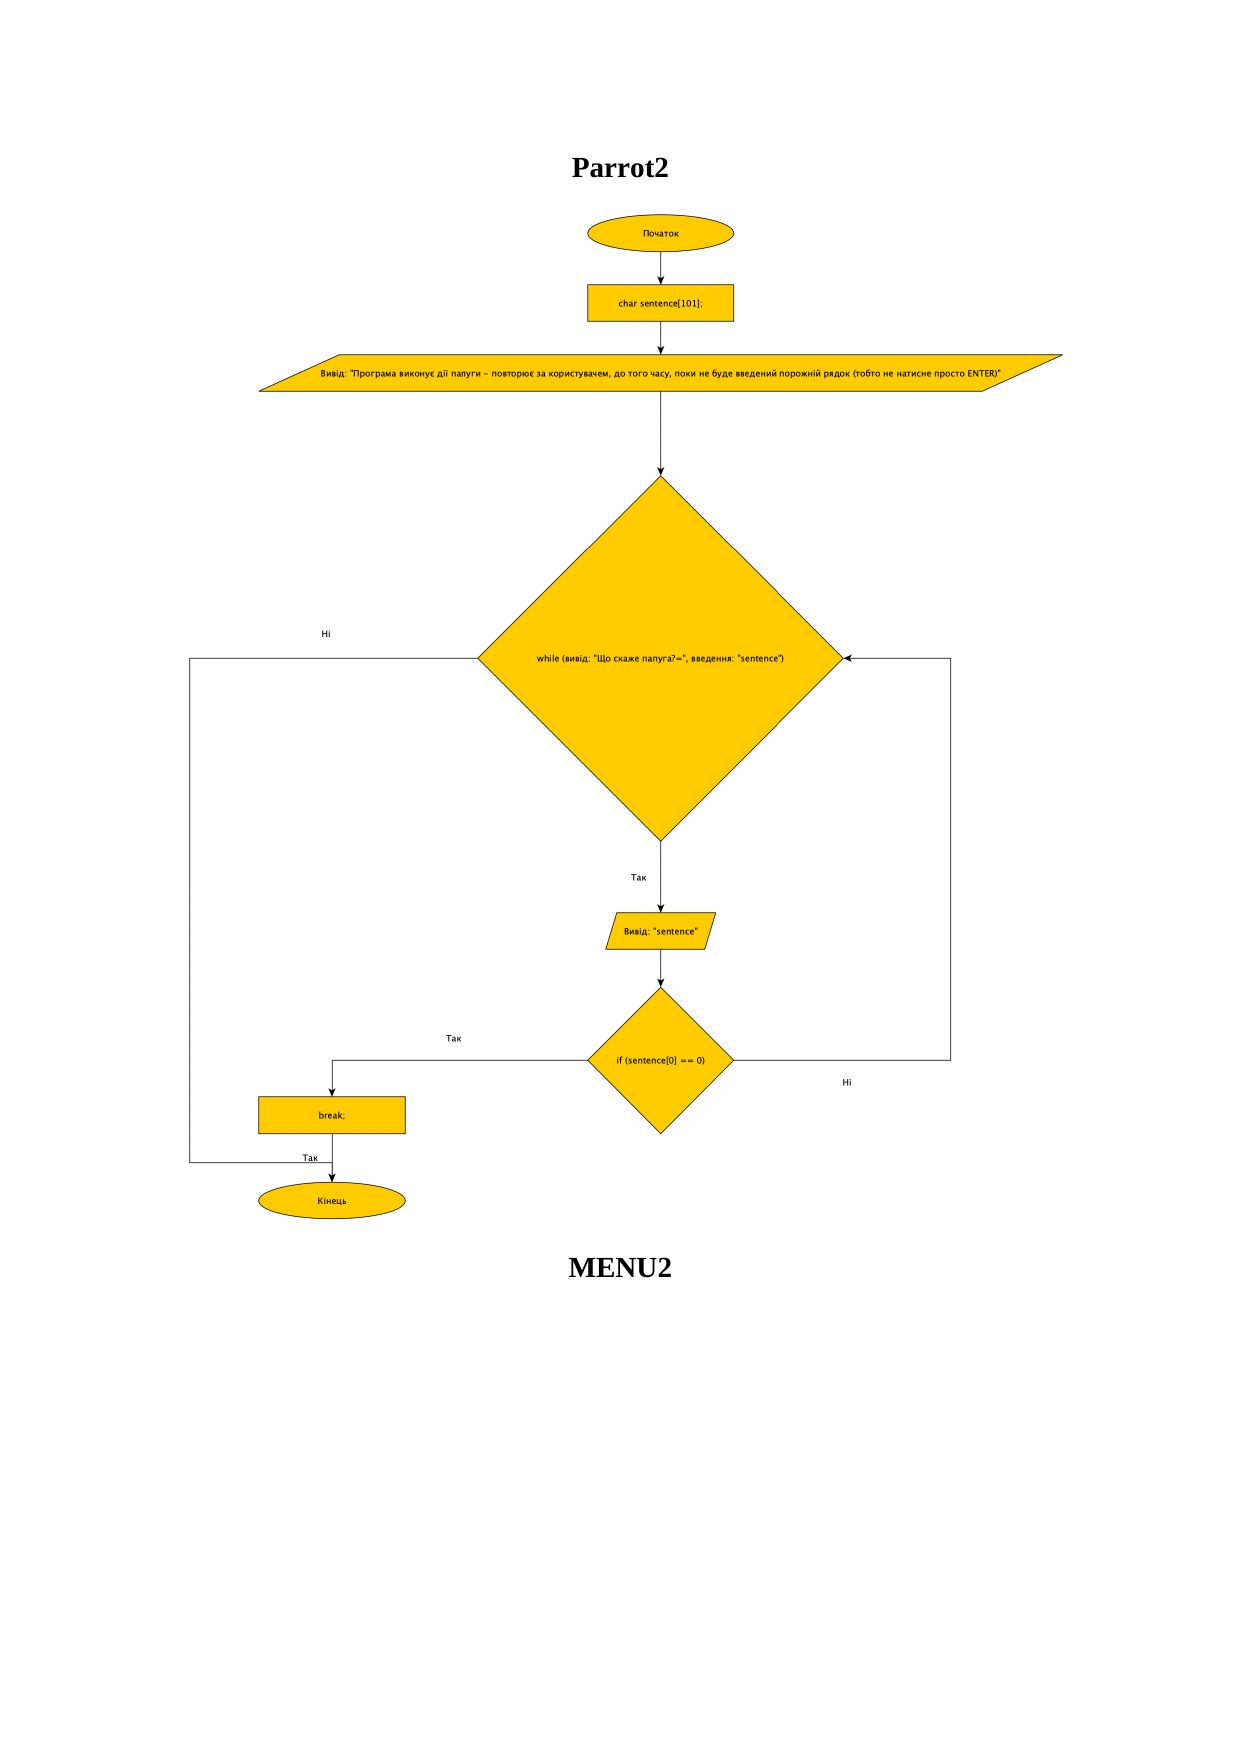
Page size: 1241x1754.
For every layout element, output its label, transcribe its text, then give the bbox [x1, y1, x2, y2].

text Parrot2 [150, 150, 1090, 183]
text MENU2 [150, 1250, 1090, 1283]
picture [150, 212, 1091, 1223]
